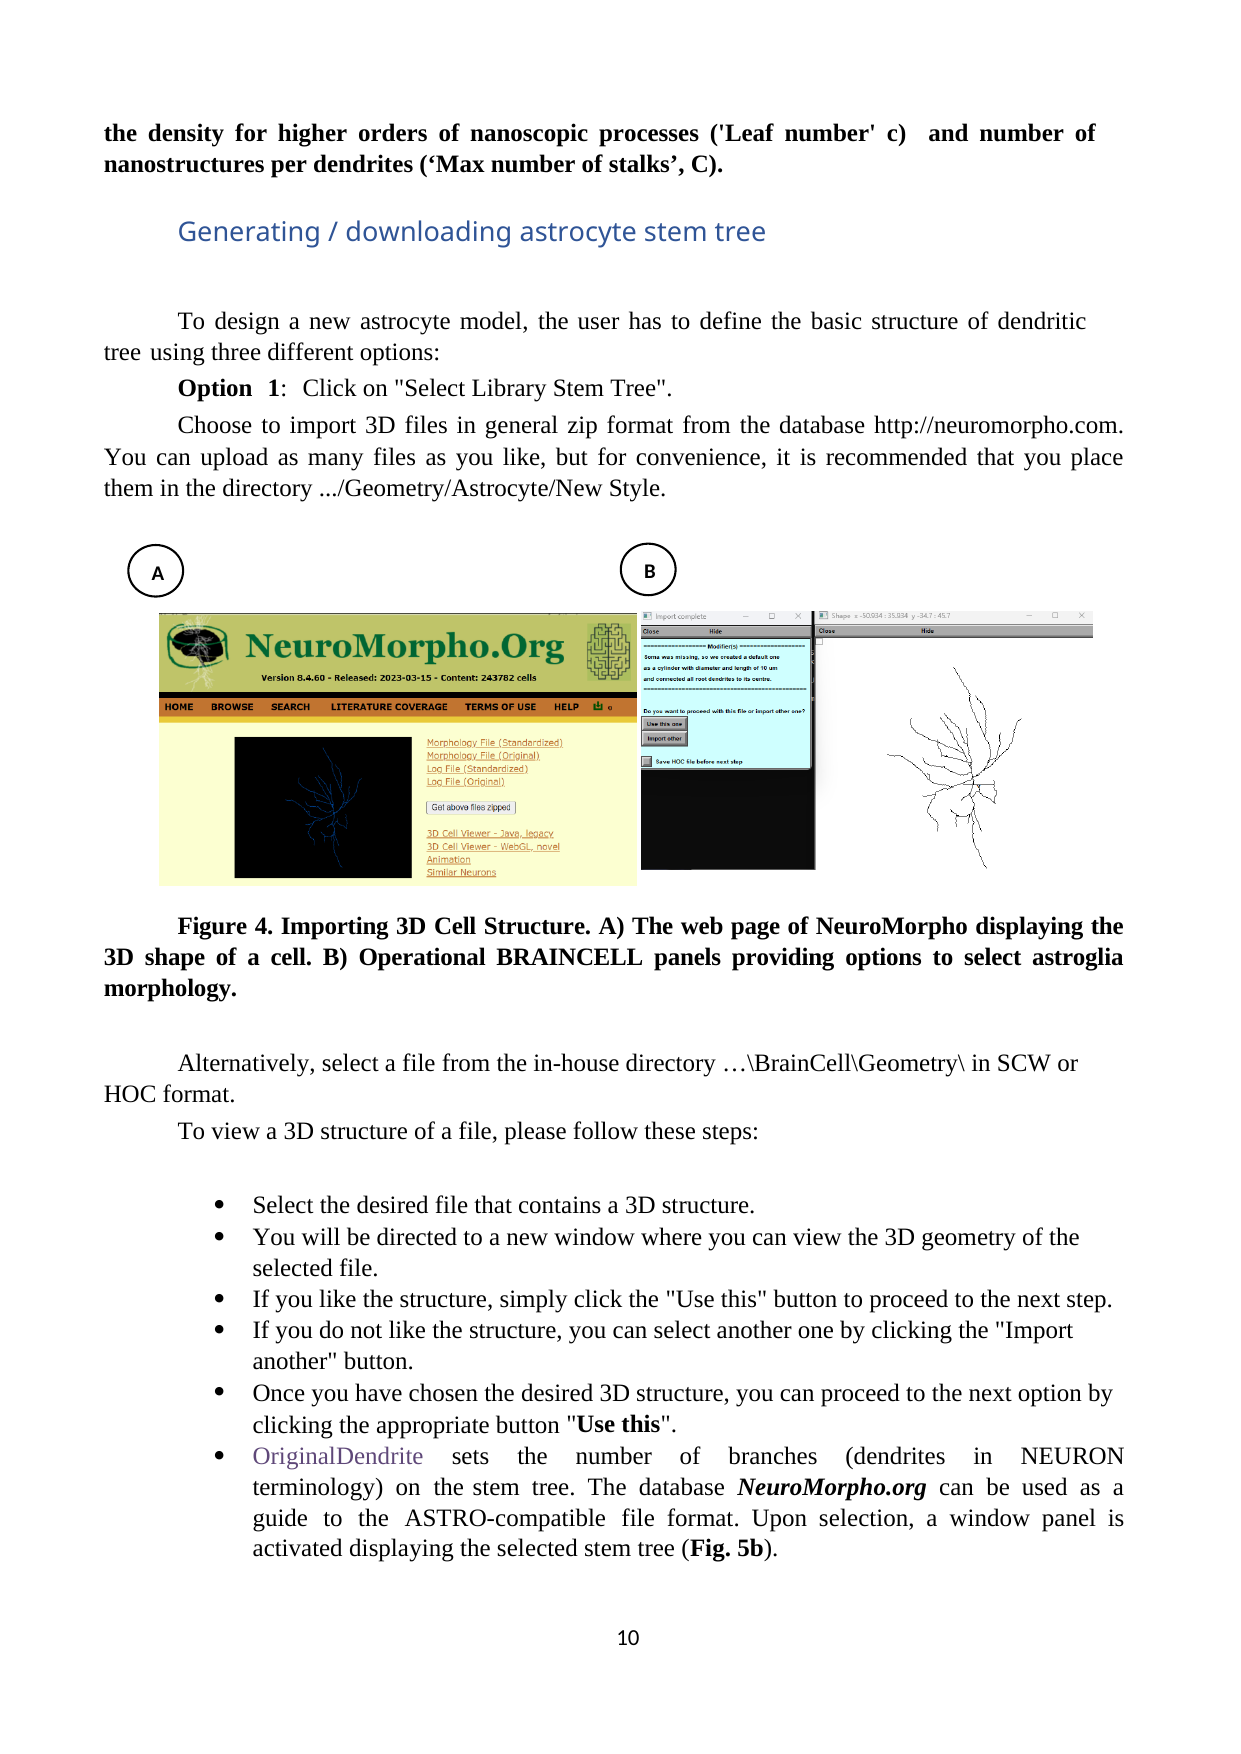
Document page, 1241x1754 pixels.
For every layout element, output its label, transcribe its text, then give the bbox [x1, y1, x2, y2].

text Figure 4. Importing 3D Cell Structure. A) The web page of NeuroMorpho displaying the 3D shape of a cell. B) Operational BRAINCELL panels providing options to select astroglia morphology. [103, 911, 1125, 1002]
picture [159, 613, 637, 886]
list You will be directed to a new window where you can view the 3D geometry of the selected file. [215, 1222, 1125, 1281]
text Alternatively, select a file from the in-house directory …\BrainCell\Geometry\ in SCW or HOC format. [103, 1048, 1125, 1108]
picture [641, 611, 1093, 870]
text To design a new astrocyte model, the user has to define the basic structure of dendritic tree using three different options: [103, 306, 1128, 365]
subtitle Generating / downloading astrocyte stem tree [103, 212, 1152, 249]
text To view a 3D structure of a file, please follow these steps: [103, 1116, 1125, 1145]
text Choose to import 3D files in general zip format from the database http://neuromorpho.com. You can upload as many files as you like, but for convenience, it is recommended that you place them in the directory .../Geometry/Astrocyte/New Style. [103, 411, 1125, 501]
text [103, 118, 1097, 178]
list Select the desired file that contains a 3D structure. [215, 1191, 1125, 1219]
list OriginalDendrite sets the number of branches (dendrites in NEURON terminology) on the stem tree. The database NeuroMorpho.org can be used as a guide to the ASTRO-compatible file format. Upon selection, a window panel is activated displaying the selected stem tree (Fig. 5b). [215, 1441, 1124, 1562]
list Once you have chosen the desired 3D structure, you can proceed to the next option by clicking the appropriate button "Use this". [215, 1377, 1125, 1439]
list If you like the structure, simply click the "Use this" button to proceed to the next step. [215, 1284, 1125, 1312]
text Option 1: Click on "Select Library Stem Tree". [103, 373, 1125, 402]
list If you do not like the structure, you can select another one by clicking the "Import another" button. [215, 1315, 1125, 1374]
